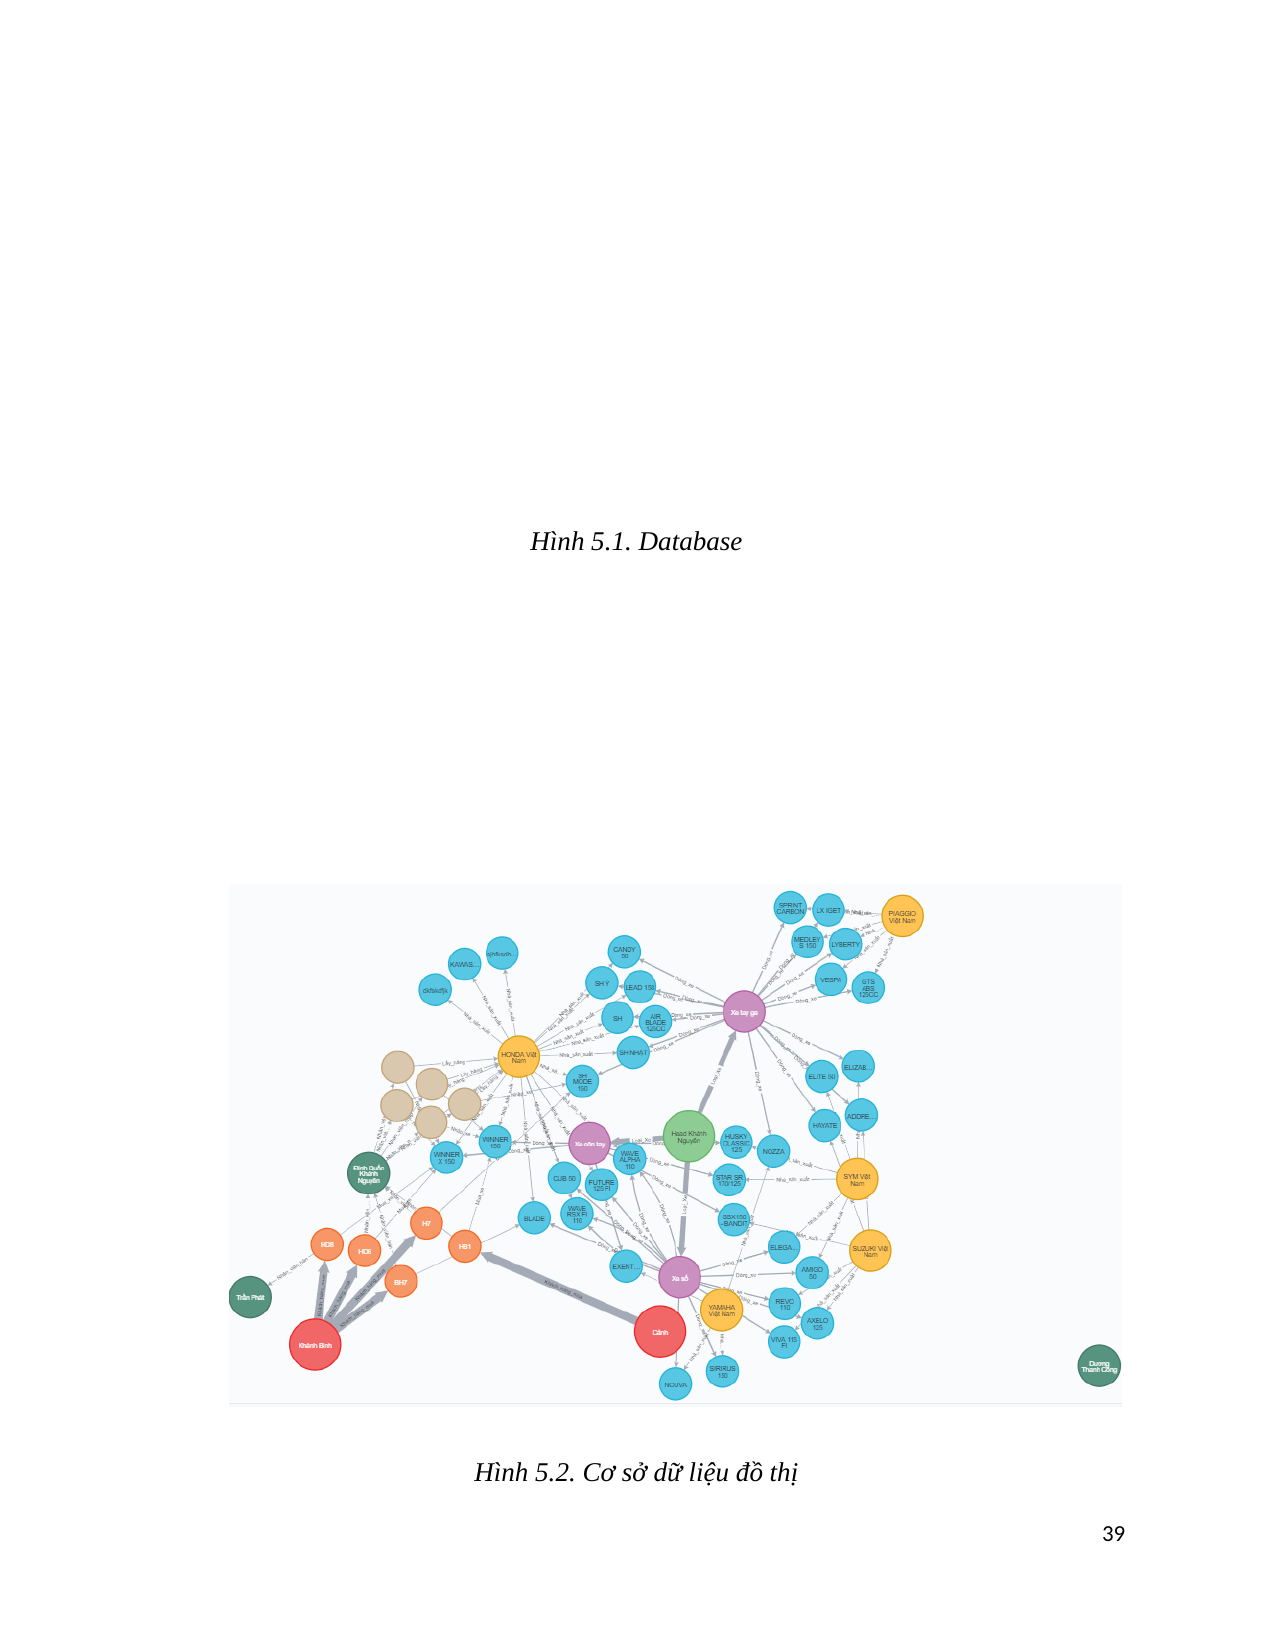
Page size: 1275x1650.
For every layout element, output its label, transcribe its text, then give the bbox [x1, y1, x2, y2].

picture [229, 884, 1123, 1407]
text Hình 5.2. Cơ sở dữ liệu đồ thị [150, 1456, 1125, 1487]
text Hình 5.1. Database [150, 525, 1125, 556]
